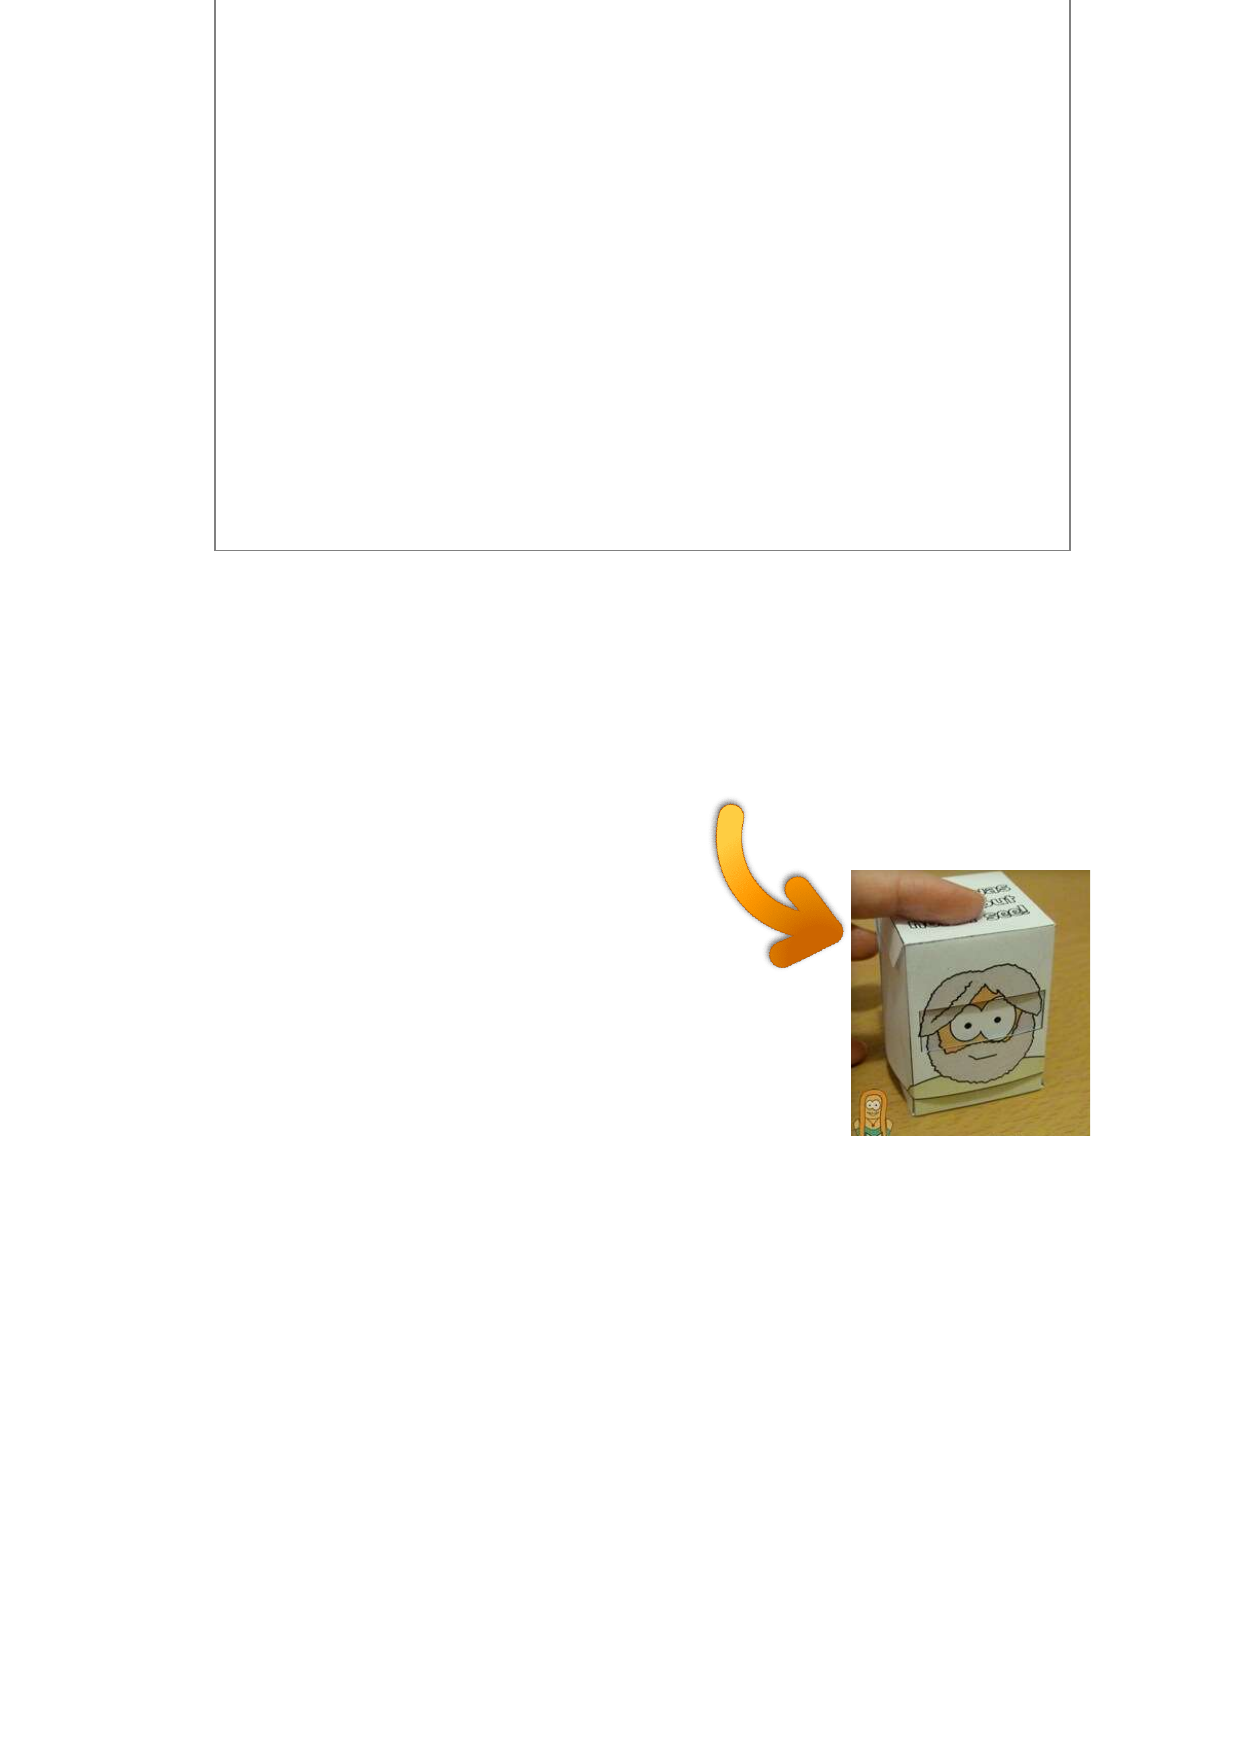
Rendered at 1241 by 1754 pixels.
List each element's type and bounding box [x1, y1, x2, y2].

picture [672, 785, 1091, 1136]
